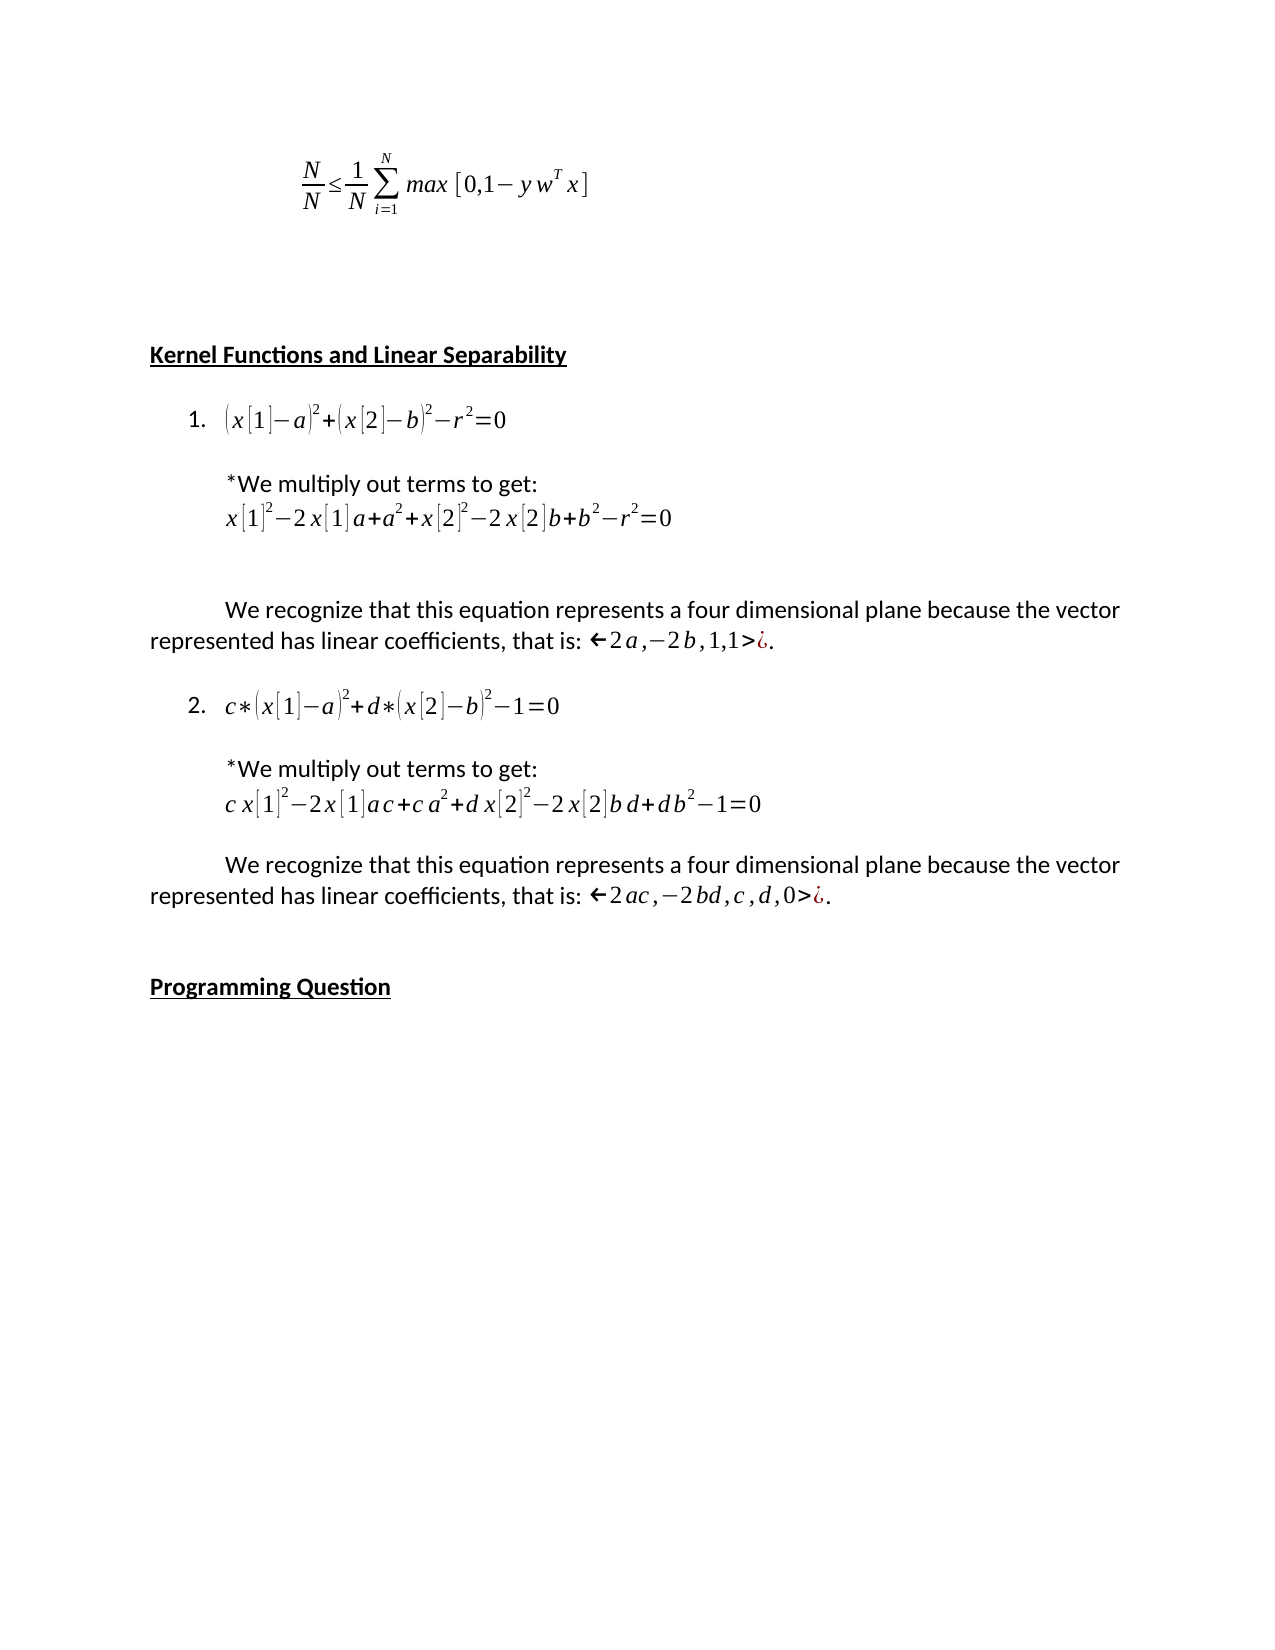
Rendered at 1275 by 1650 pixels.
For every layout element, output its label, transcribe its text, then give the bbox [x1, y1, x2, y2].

list *We multiply out terms to get: [225, 468, 1125, 498]
text We recognize that this equation represents a four dimensional plane because the vector represented has linear coefficients, that is: . [150, 849, 1125, 910]
list *We multiply out terms to get: [225, 753, 1125, 784]
text Programming Question [150, 971, 1125, 1002]
text We recognize that this equation represents a four dimensional plane because the vector represented has linear coefficients, that is: . [150, 594, 1125, 655]
text Kernel Functions and Linear Separability [150, 339, 1125, 370]
